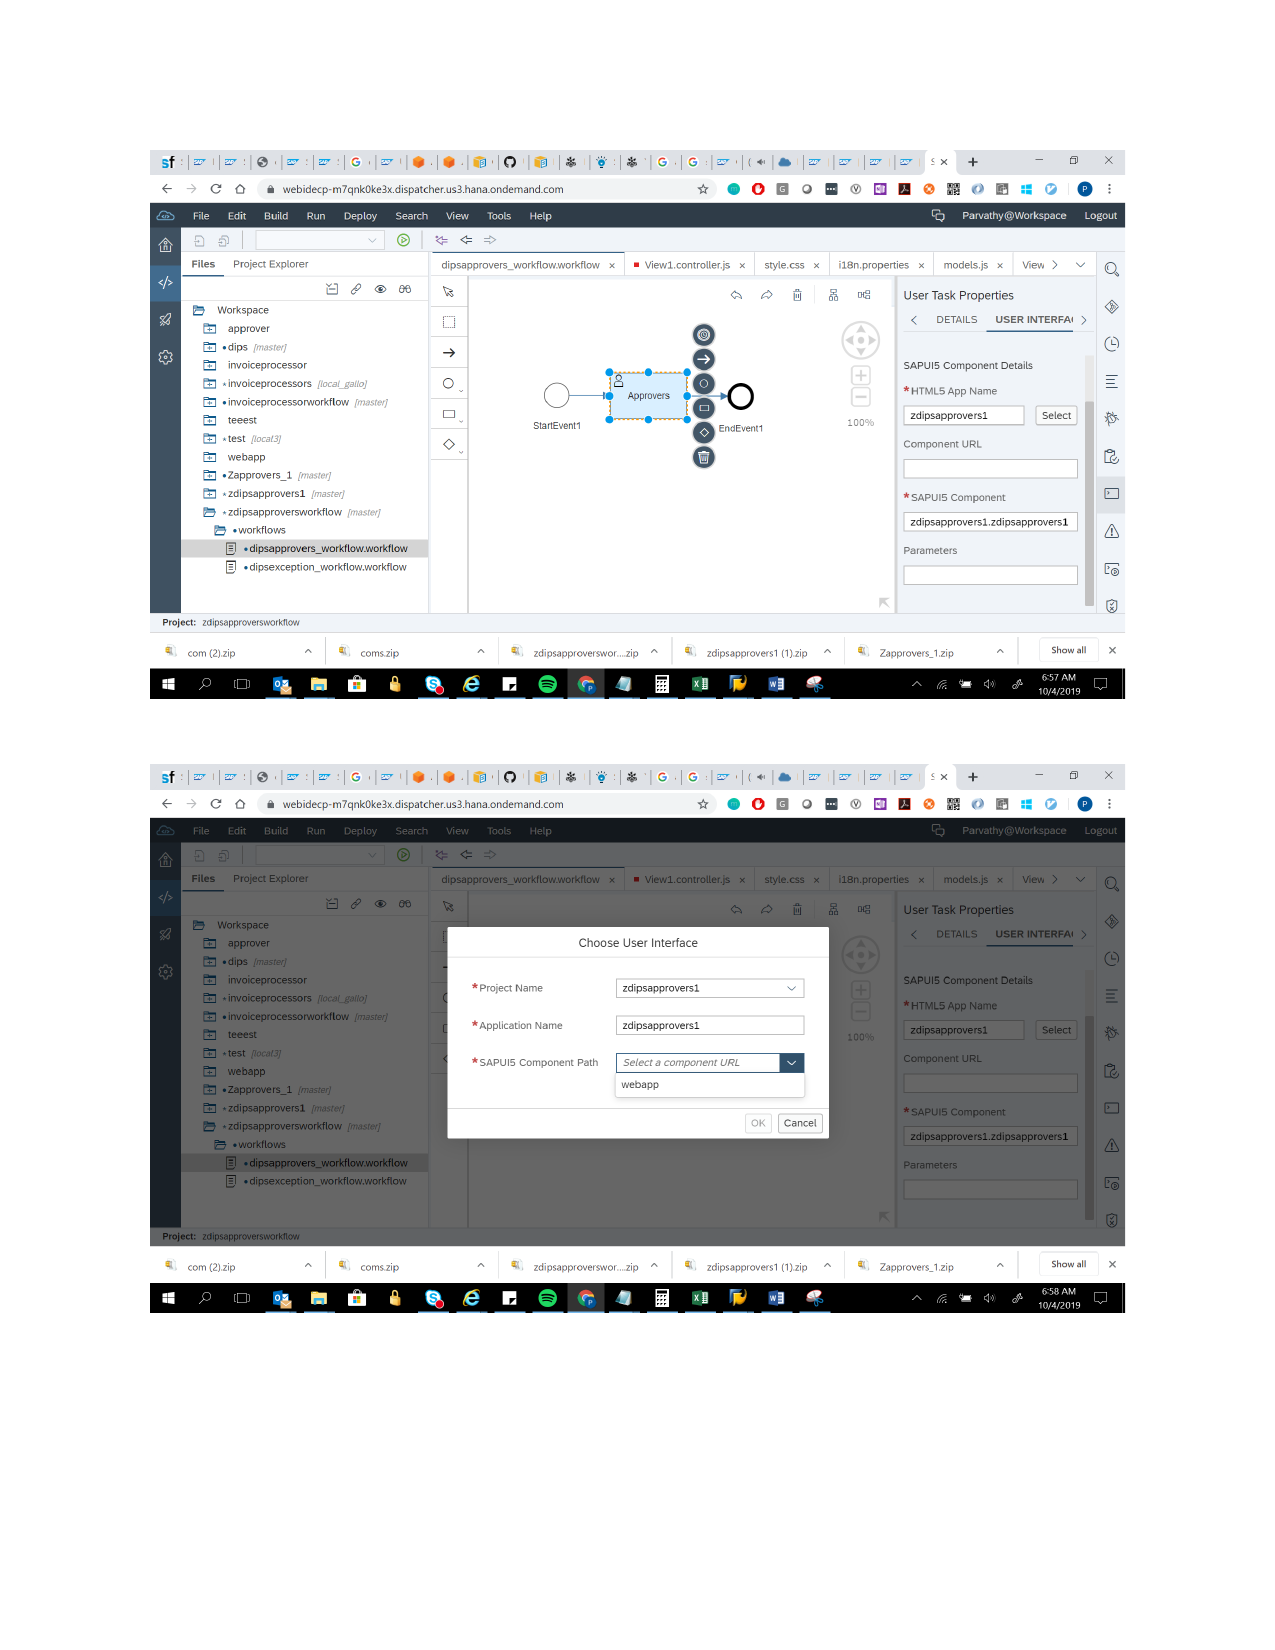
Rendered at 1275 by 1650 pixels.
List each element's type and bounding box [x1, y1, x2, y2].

picture [150, 764, 1125, 1313]
picture [150, 150, 1125, 699]
